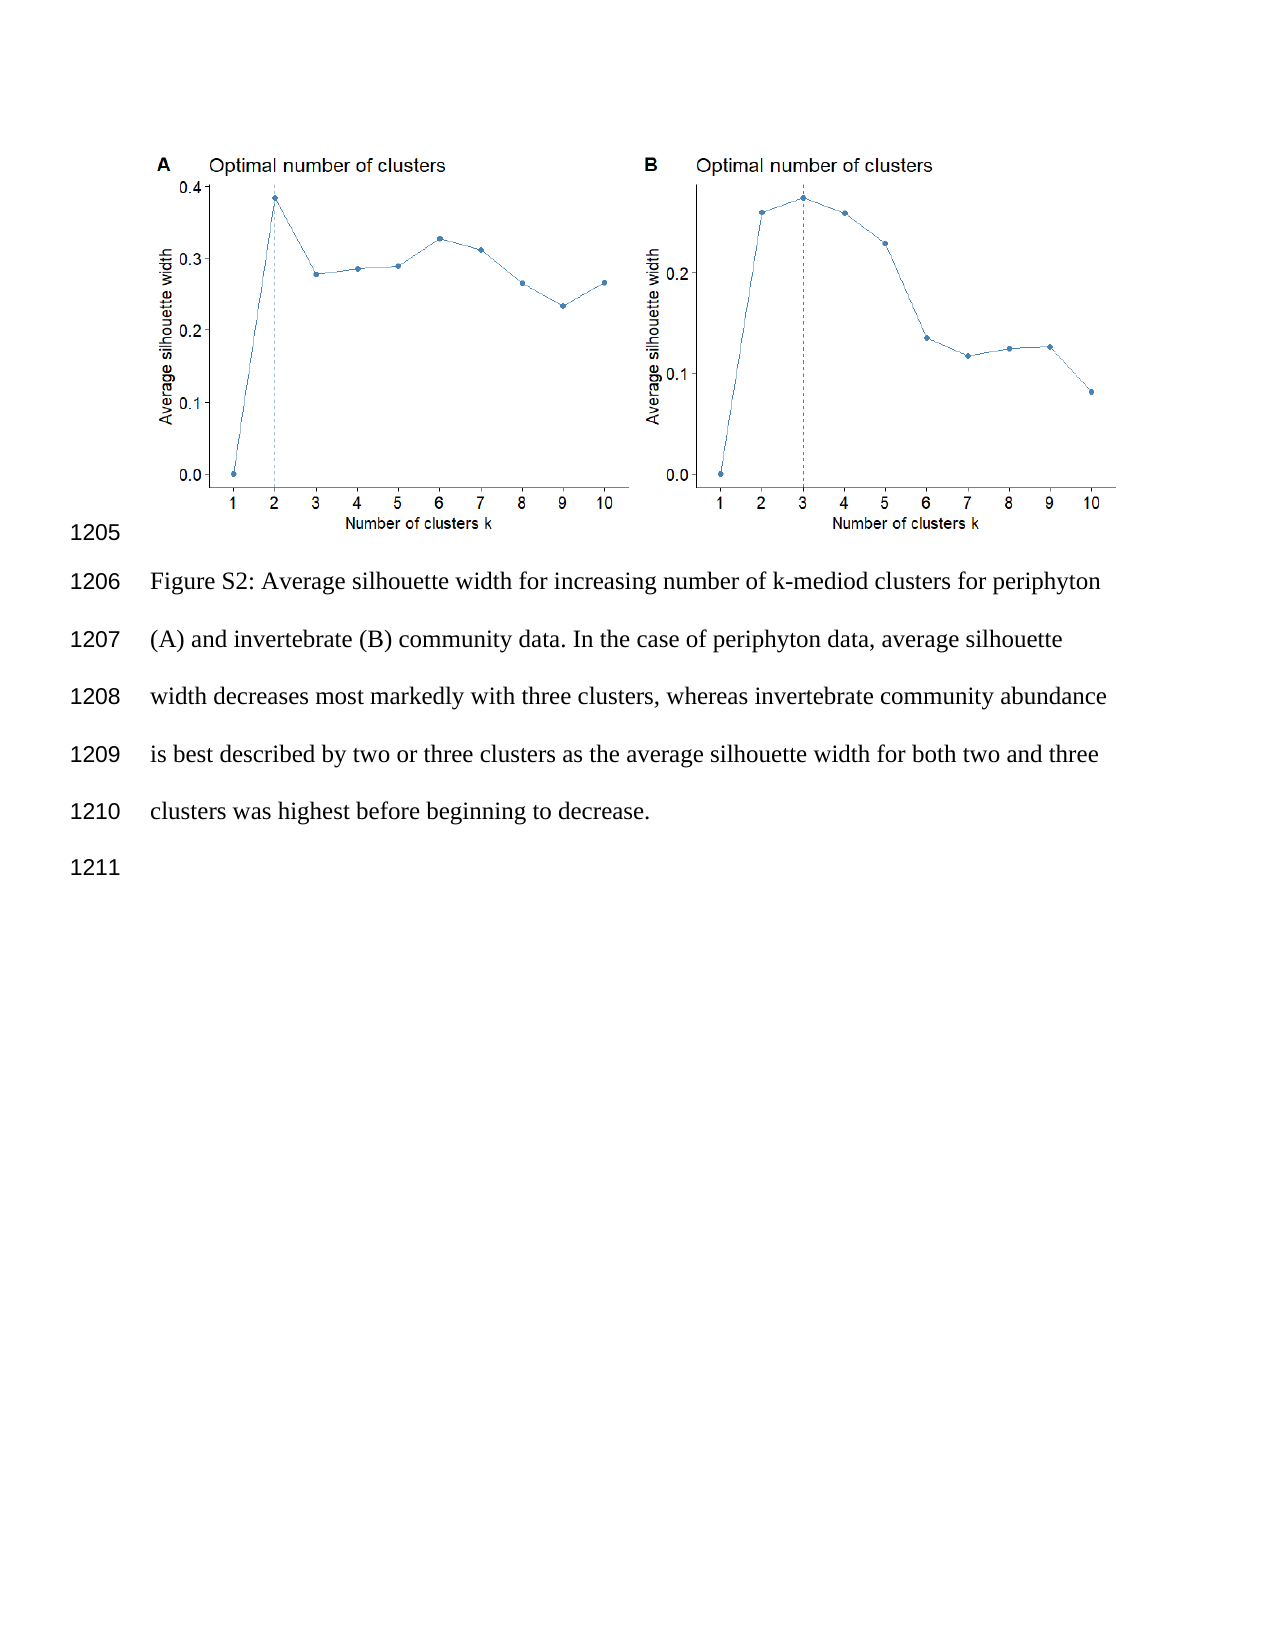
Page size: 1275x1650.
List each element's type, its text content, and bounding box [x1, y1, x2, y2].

picture [150, 150, 1123, 540]
text Figure S2: Average silhouette width for increasing number of k-mediod clusters for periphyton (A) and invertebrate (B) community data. In the case of periphyton data, average silhouette width decreases most markedly with three clusters, whereas invertebrate community abundance is best described by two or three clusters as the average silhouette width for both two and three clusters was highest before beginning to decrease. [150, 566, 1125, 825]
